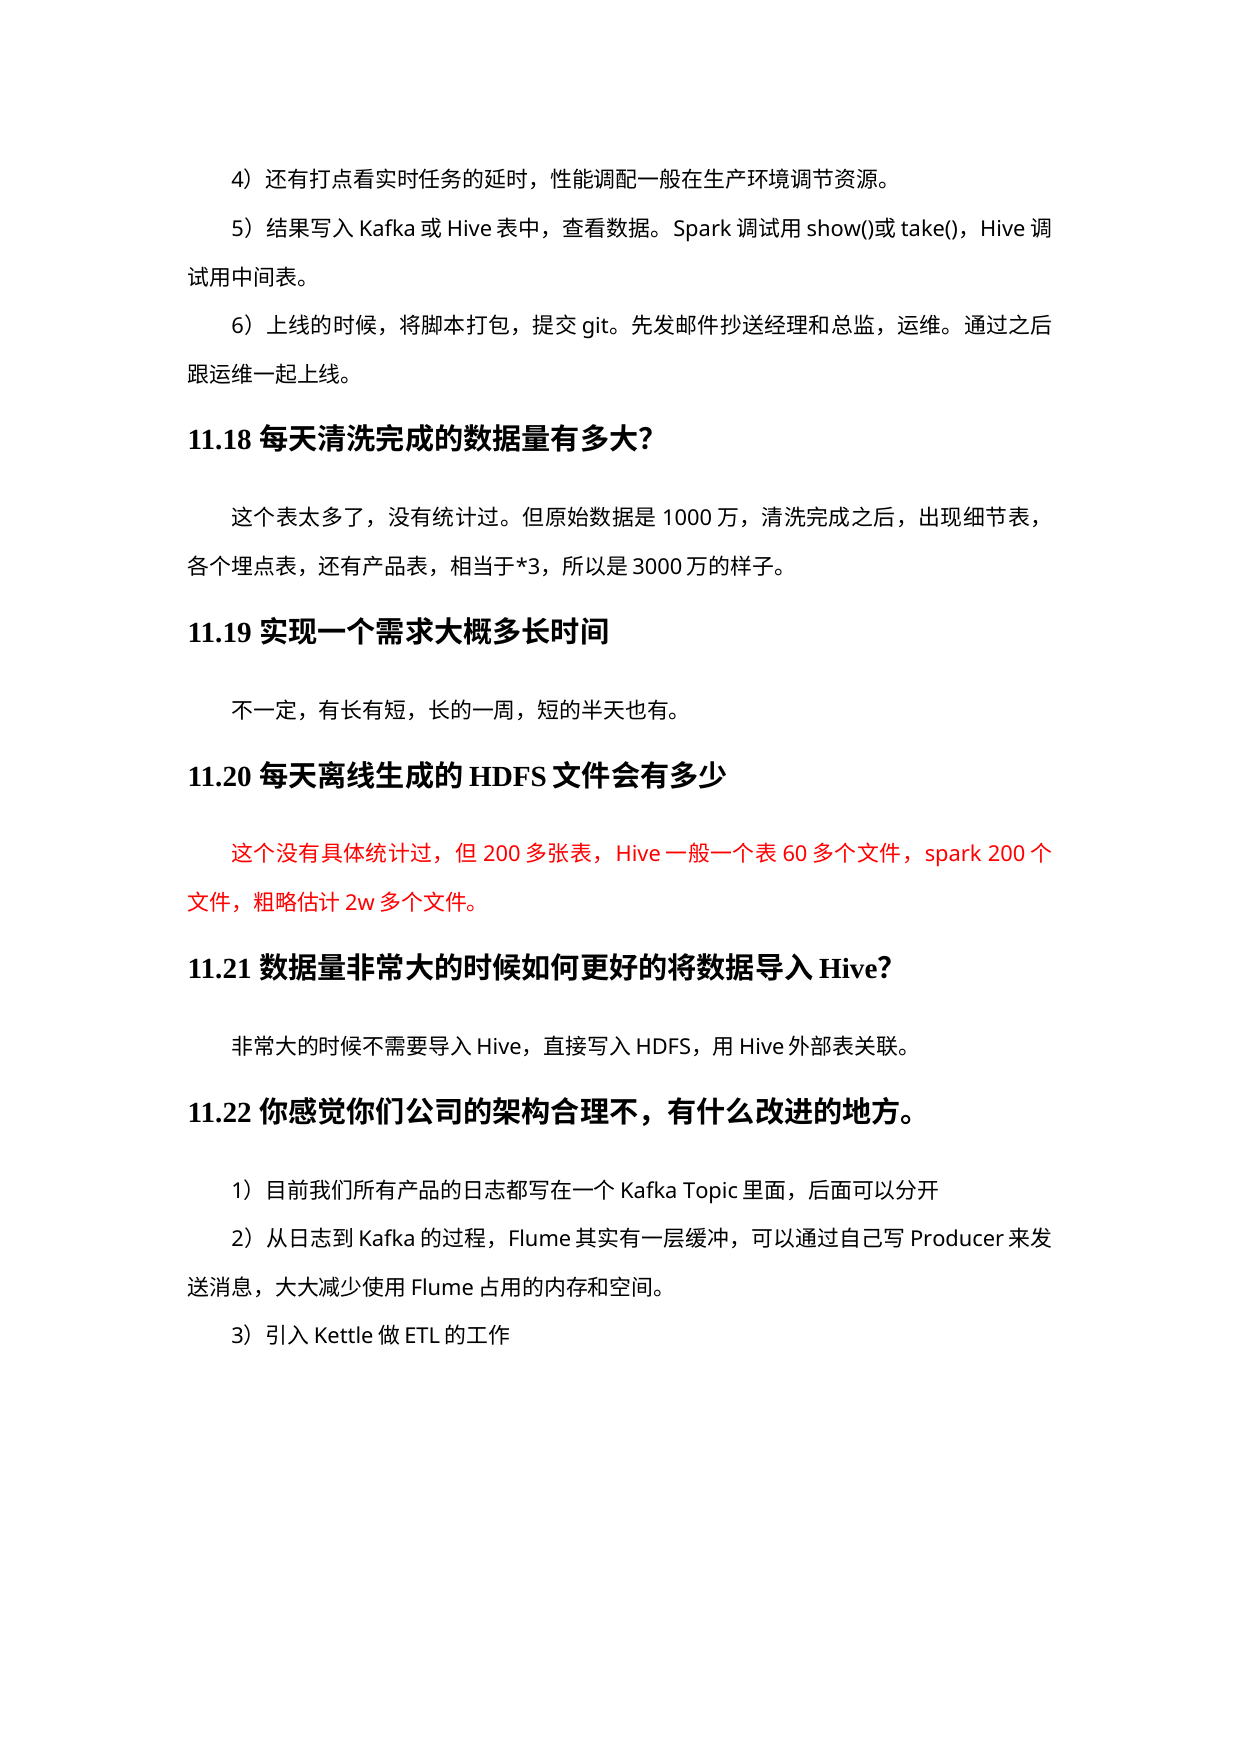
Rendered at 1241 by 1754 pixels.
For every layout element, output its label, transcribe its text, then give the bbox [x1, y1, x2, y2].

text 5）结果写入Kafka或Hive表中，查看数据。Spark调试用show()或take()，Hive调试用中间表。 [187, 210, 1053, 292]
text 4）还有打点看实时任务的延时，性能调配一般在生产环境调节资源。 [187, 162, 1053, 194]
subtitle 11.21 数据量非常大的时候如何更好的将数据导入Hive？ [187, 933, 1053, 998]
text 3）引入Kettle做ETL的工作 [187, 1318, 1053, 1350]
text 2）从日志到Kafka的过程，Flume其实有一层缓冲，可以通过自己写Producer来发送消息，大大减少使用Flume占用的内存和空间。 [187, 1221, 1053, 1302]
text 不一定，有长有短，长的一周，短的半天也有。 [187, 692, 1053, 725]
text 这个表太多了，没有统计过。但原始数据是1000万，清洗完成之后，出现细节表，各个埋点表，还有产品表，相当于*3，所以是3000万的样子。 [187, 500, 1053, 581]
subtitle 11.20 每天离线生成的HDFS文件会有多少 [187, 741, 1053, 806]
subtitle 11.19 实现一个需求大概多长时间 [187, 597, 1053, 662]
text 1）目前我们所有产品的日志都写在一个Kafka Topic里面，后面可以分开 [187, 1172, 1053, 1205]
subtitle 11.18 每天清洗完成的数据量有多大？ [187, 404, 1053, 469]
text 非常大的时候不需要导入Hive，直接写入HDFS，用Hive外部表关联。 [187, 1029, 1053, 1061]
text 6）上线的时候，将脚本打包，提交git。先发邮件抄送经理和总监，运维。通过之后跟运维一起上线。 [187, 307, 1053, 389]
text 这个没有具体统计过，但200多张表，Hive一般一个表60多个文件，spark 200个文件，粗略估计2w多个文件。 [187, 836, 1053, 917]
subtitle 11.22 你感觉你们公司的架构合理不，有什么改进的地方。 [187, 1077, 1053, 1142]
